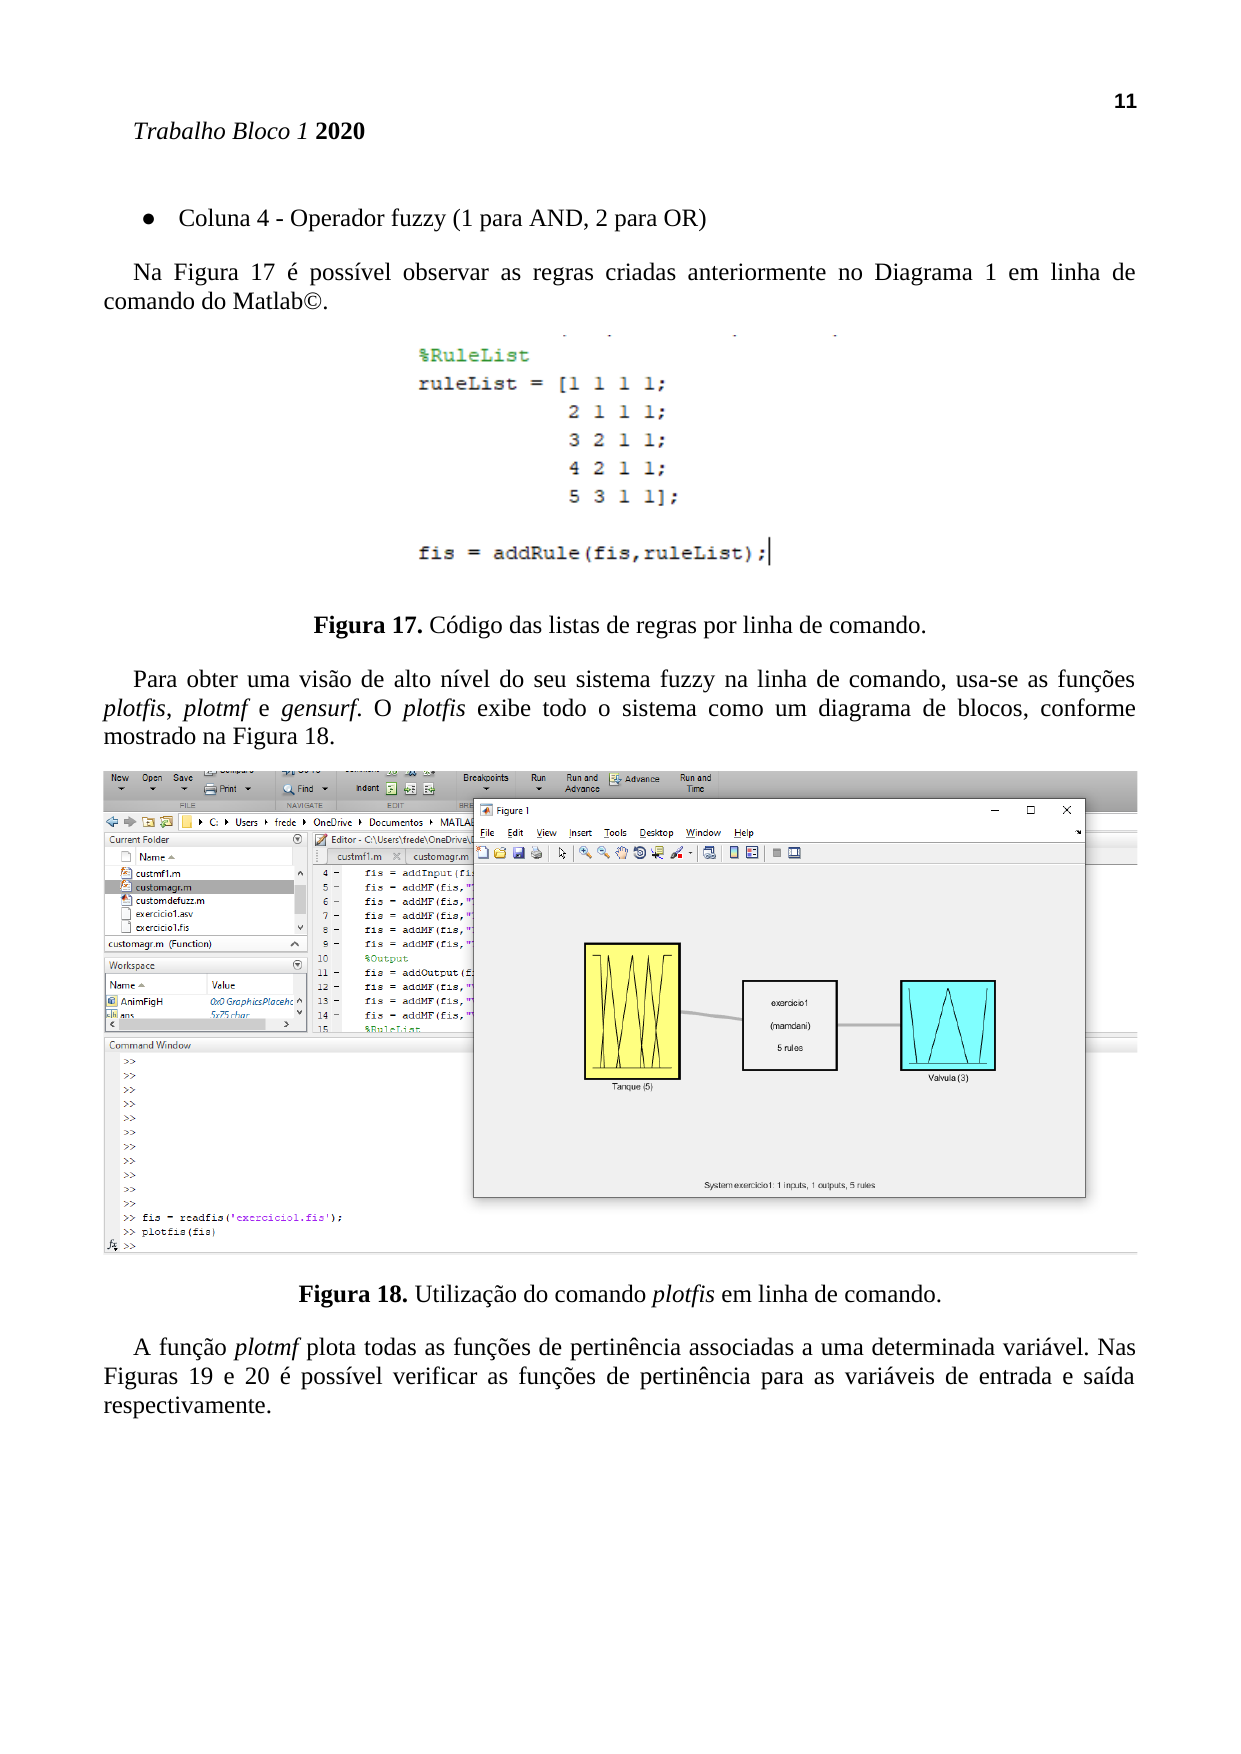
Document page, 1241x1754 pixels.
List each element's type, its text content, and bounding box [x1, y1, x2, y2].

text Para obter uma visão de alto nível do seu sistema fuzzy na linha de comando, usa-se as funções plotfis, plotmf e gensurf. O plotfis exibe todo o sistema como um diagrama de blocos, conforme mostrado na Figura 18. [103, 664, 1137, 750]
picture [396, 335, 844, 586]
text A função plotmf plota todas as funções de pertinência associadas a uma determinada variável. Nas Figuras 19 e 20 é possível verificar as funções de pertinência para as variáveis de entrada e saída respectivamente. [103, 1332, 1137, 1419]
picture [103, 771, 1138, 1255]
text Figura 17. Código das listas de regras por linha de comando. [103, 610, 1137, 639]
text Na Figura 17 é possível observar as regras criadas anteriormente no Diagrama 1 em linha de comando do Matlab©. [103, 257, 1137, 315]
text Figura 18. Utilização do comando plotfis em linha de comando. [103, 1279, 1137, 1307]
list Coluna 4 - Operador fuzzy (1 para AND, 2 para OR) [141, 203, 1137, 232]
